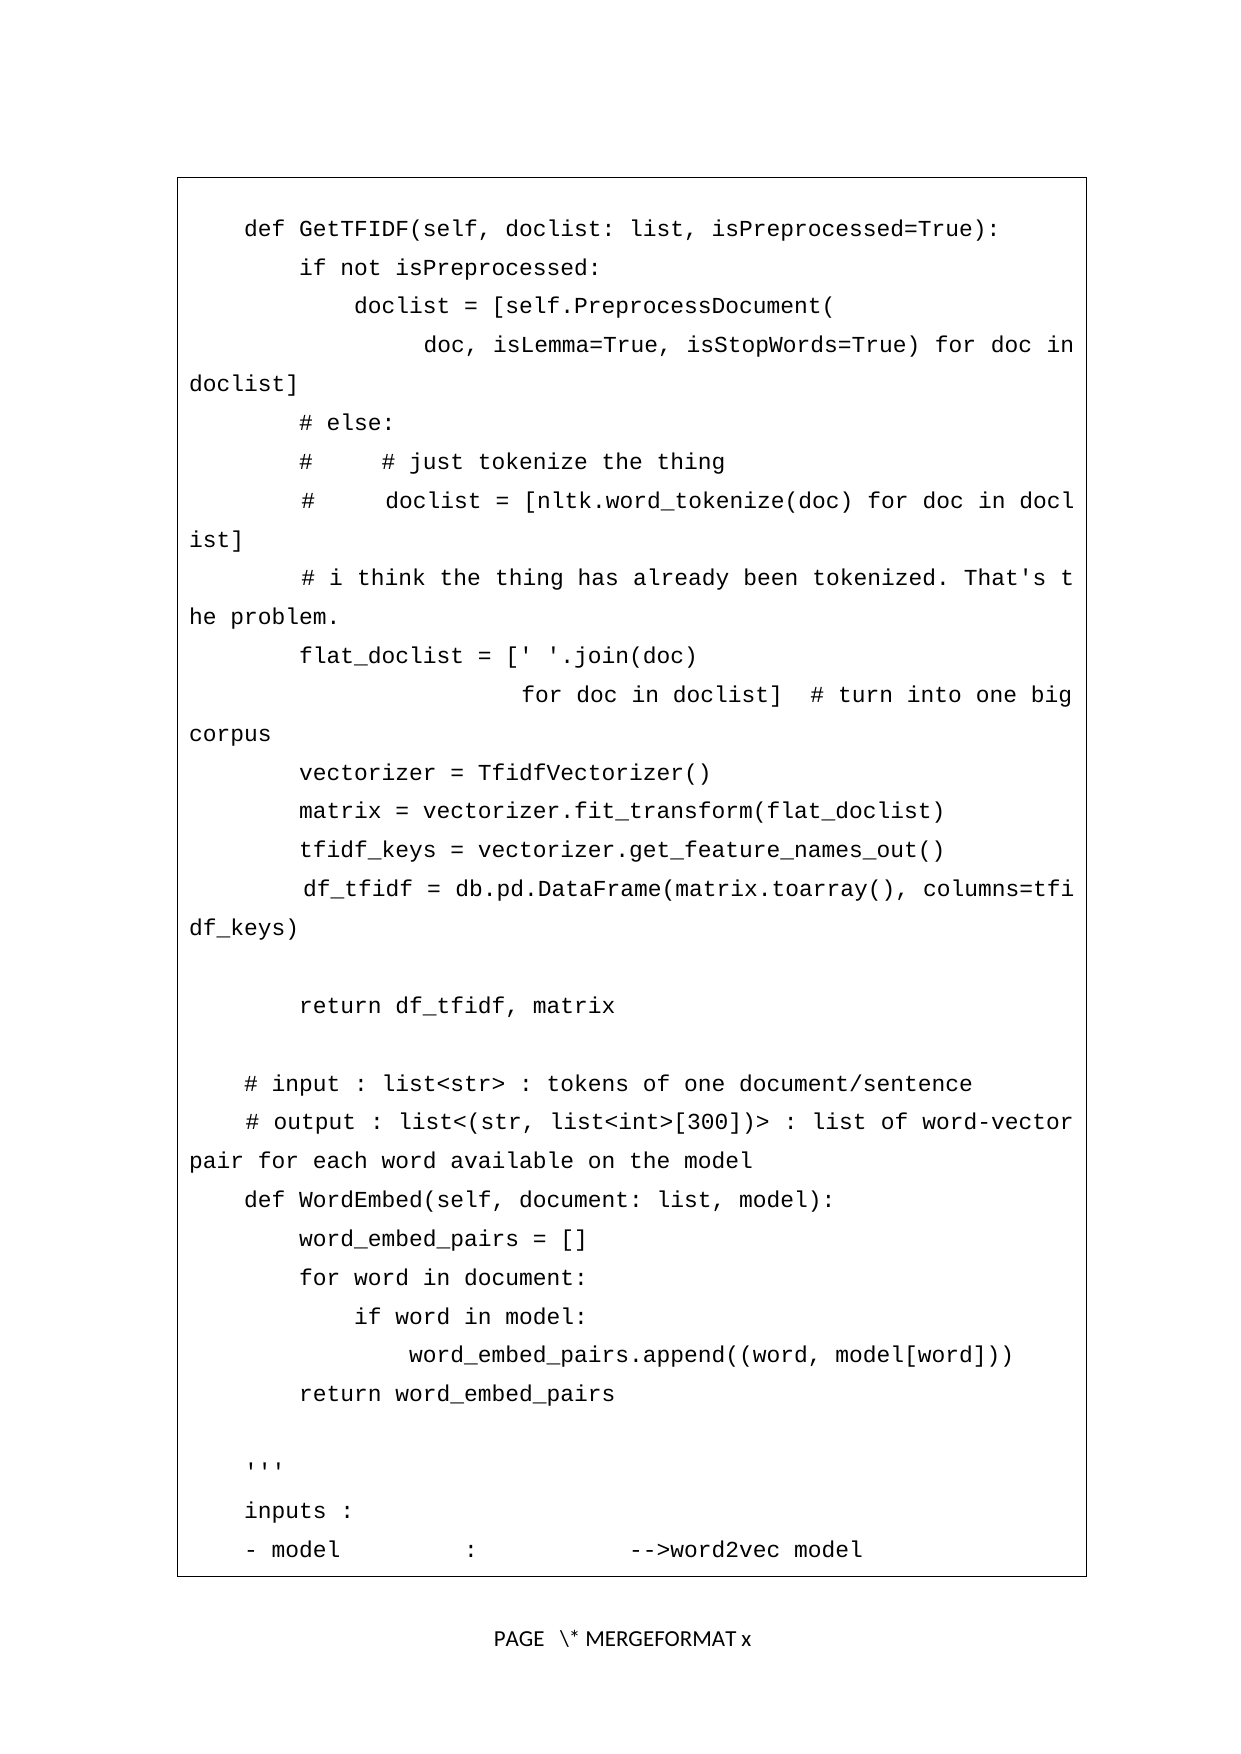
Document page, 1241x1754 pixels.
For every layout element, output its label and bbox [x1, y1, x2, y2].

table_header [178, 178, 1086, 1576]
